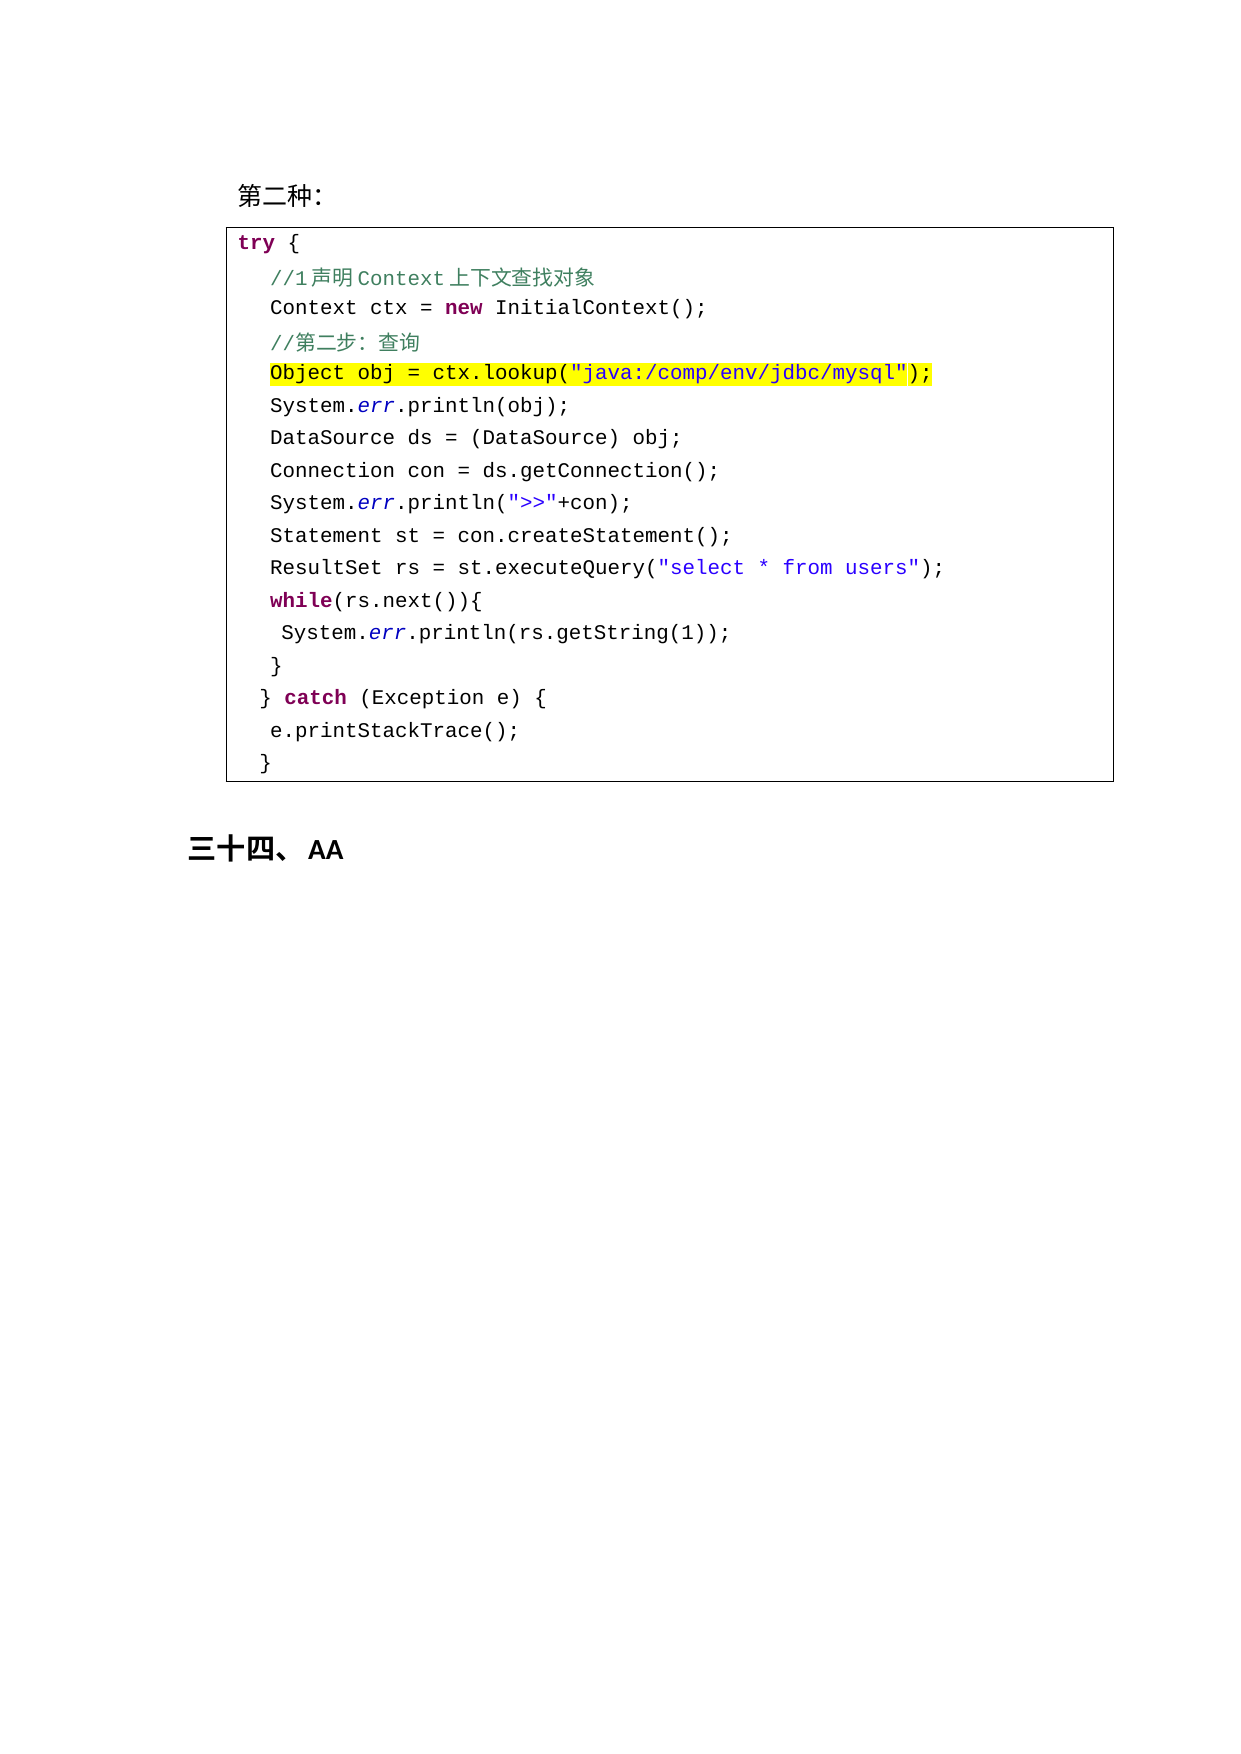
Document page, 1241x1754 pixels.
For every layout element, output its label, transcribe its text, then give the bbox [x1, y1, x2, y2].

text 第二种： [187, 162, 1053, 227]
list AA [187, 814, 1053, 879]
table_header try { //1声明Context上下文查找对象 Context ctx = new InitialContext(); //第二步：查询 Object obj = ctx.lookup("java:/comp/env/jdbc/mysql"); System.err.println(obj); DataSource ds = (DataSource) obj; Connection con = ds.getConnection(); System.err.println(">>"+con); Statement st = con.createStatement(); ResultSet rs = st.executeQuery("select * from users"); while(rs.next()){ System.err.println(rs.getString(1)); } } catch (Exception e) { e.printStackTrace(); } [227, 228, 1113, 781]
